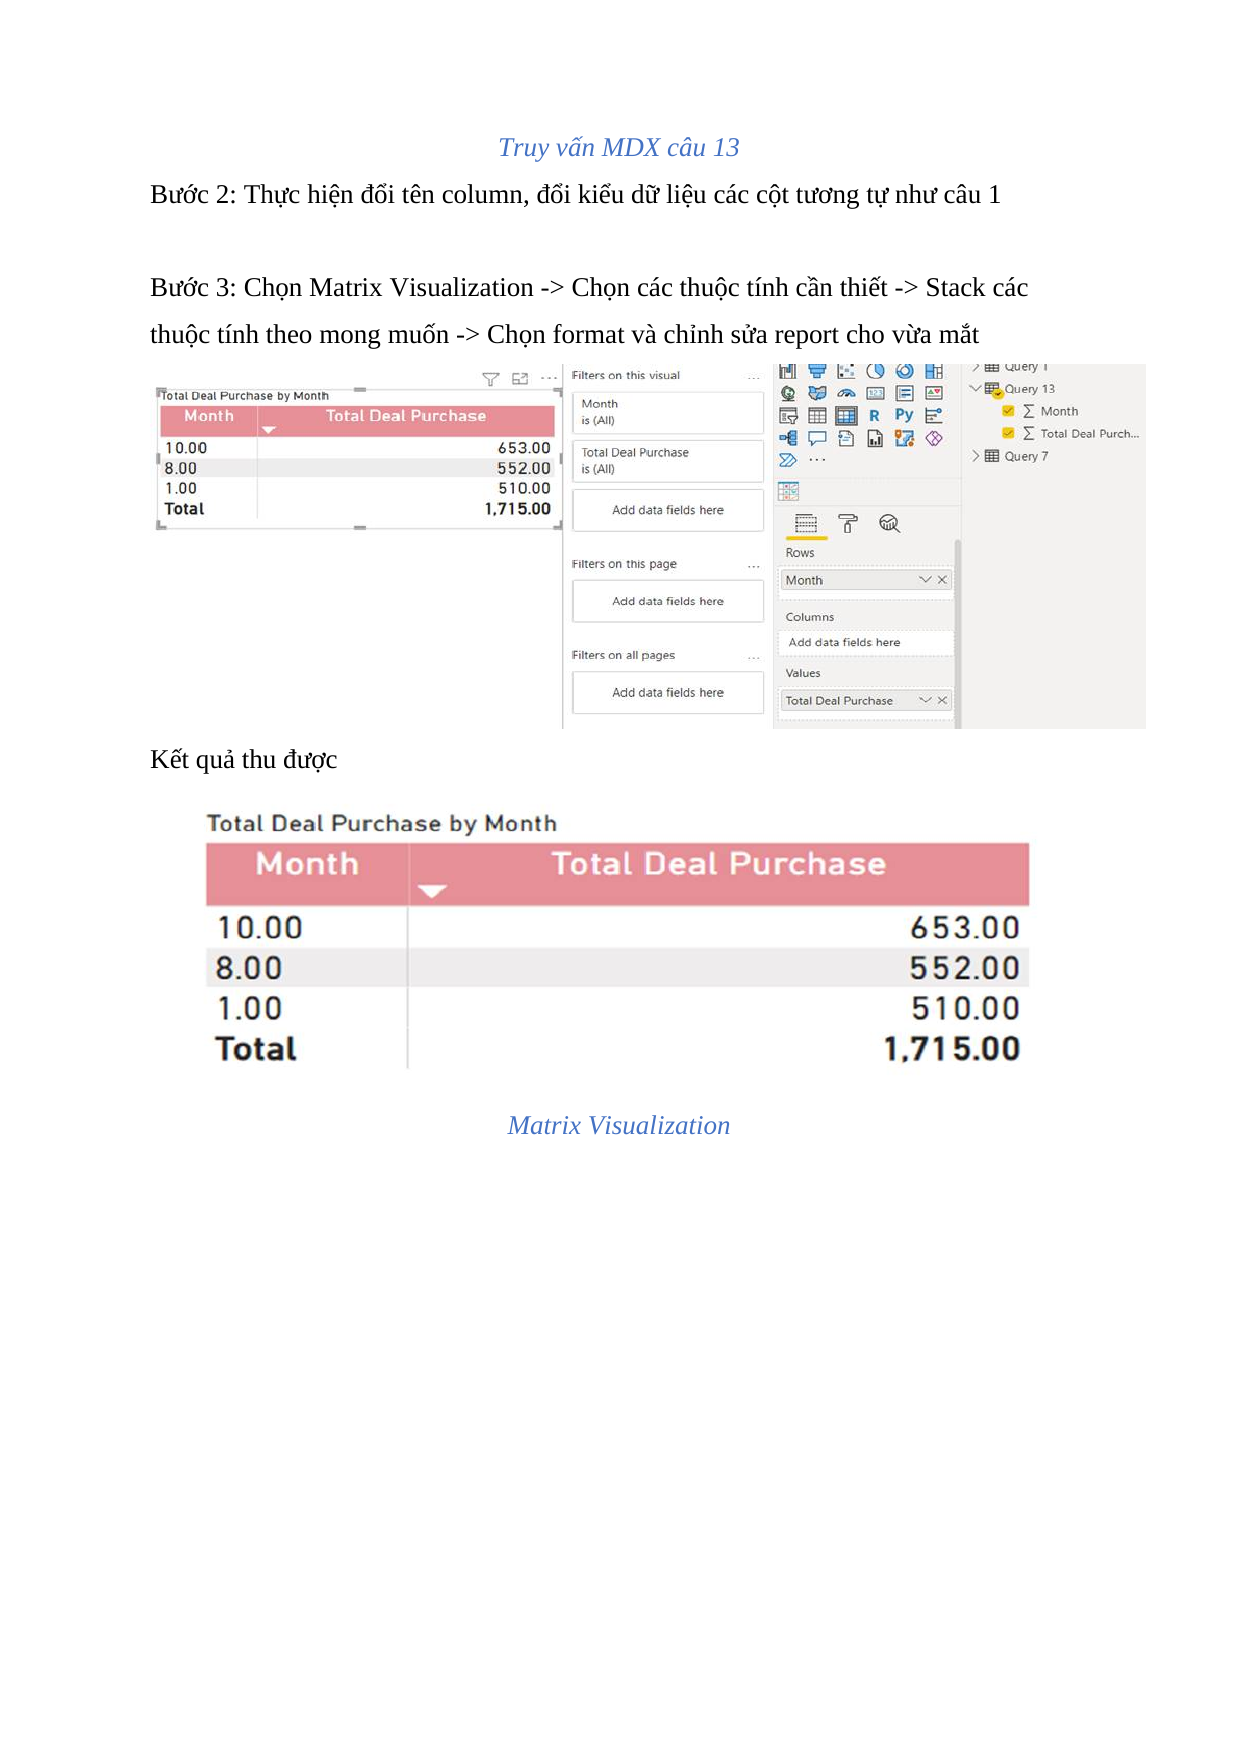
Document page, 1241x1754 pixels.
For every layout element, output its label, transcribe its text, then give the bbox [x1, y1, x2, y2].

text Bước 3: Chọn Matrix Visualization -> Chọn các thuộc tính cần thiết -> Stack các thuộc tính theo mong muốn -> Chọn format và chỉnh sửa report cho vừa mắt [150, 271, 1090, 349]
text Bước 2: Thực hiện đổi tên column, đổi kiểu dữ liệu các cột tương tự như câu 1 [150, 178, 1090, 209]
text Kết quả thu được [150, 743, 1090, 774]
picture [150, 364, 1146, 729]
picture [188, 789, 1052, 1095]
text Matrix Visualization [150, 1109, 1090, 1140]
text Truy vấn MDX câu 13 [150, 131, 1090, 162]
